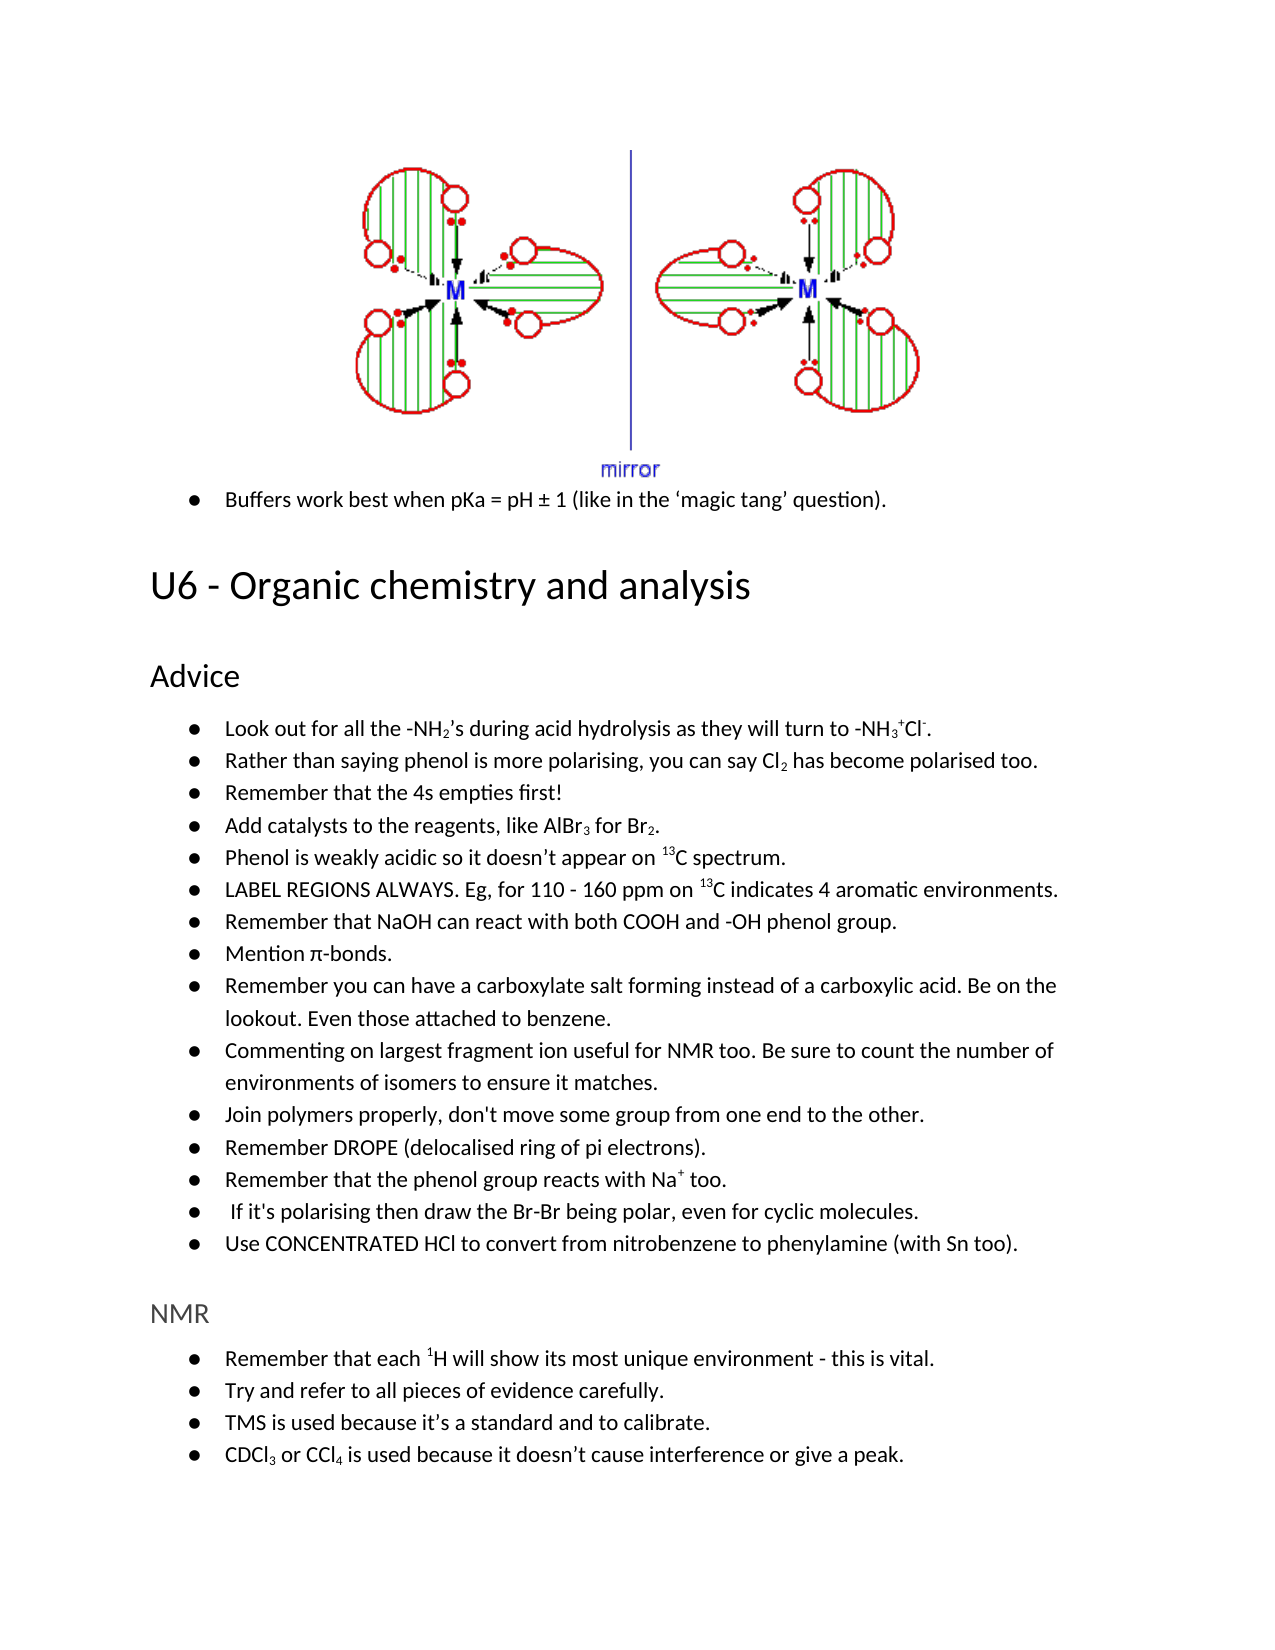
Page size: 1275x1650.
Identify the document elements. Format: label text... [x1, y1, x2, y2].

list Remember that the phenol group reacts with Na+ too. [187, 1165, 1125, 1193]
list Try and refer to all pieces of evidence carefully. [187, 1376, 1125, 1404]
list Mention π-bonds. [187, 939, 1125, 967]
list Remember that NaOH can react with both COOH and -OH phenol group. [187, 907, 1125, 935]
list Join polymers properly, don't move some group from one end to the other. [187, 1100, 1125, 1128]
subtitle NMR [150, 1295, 1125, 1330]
list LABEL REGIONS ALWAYS. Eg, for 110 - 160 ppm on 13C indicates 4 aromatic environments. [187, 875, 1125, 903]
list Rather than saying phenol is more polarising, you can say Cl2 has become polarised too. [187, 746, 1125, 774]
list Buffers work best when pKa = pH ± 1 (like in the ‘magic tang’ question). [187, 485, 1125, 513]
picture [355, 150, 920, 482]
list If it's polarising then draw the Br-Br being polar, even for cyclic molecules. [187, 1197, 1125, 1225]
list Remember that each 1H will show its most unique environment - this is vital. [187, 1344, 1125, 1372]
list Remember you can have a carboxylate salt forming instead of a carboxylic acid. Be on the lookout. Even those attached to benzene. [187, 972, 1125, 1032]
list Commenting on largest fragment ion useful for NMR too. Be sure to count the number of environments of isomers to ensure it matches. [187, 1036, 1125, 1096]
subtitle Advice [150, 655, 1125, 696]
subtitle U6 - Organic chemistry and analysis [150, 559, 1125, 610]
list Remember DROPE (delocalised ring of pi electrons). [187, 1133, 1125, 1161]
list TMS is used because it’s a standard and to calibrate. [187, 1408, 1125, 1436]
list Use CONCENTRATED HCl to convert from nitrobenzene to phenylamine (with Sn too). [187, 1229, 1125, 1257]
list Remember that the 4s empties first! [187, 778, 1125, 807]
list CDCl3 or CCl4 is used because it doesn’t cause interference or give a peak. [187, 1441, 1125, 1468]
list Phenol is weakly acidic so it doesn’t appear on 13C spectrum. [187, 843, 1125, 871]
list Add catalysts to the reagents, like AlBr3 for Br2. [187, 811, 1125, 839]
list Look out for all the -NH2’s during acid hydrolysis as they will turn to -NH3+Cl-. [187, 714, 1125, 742]
